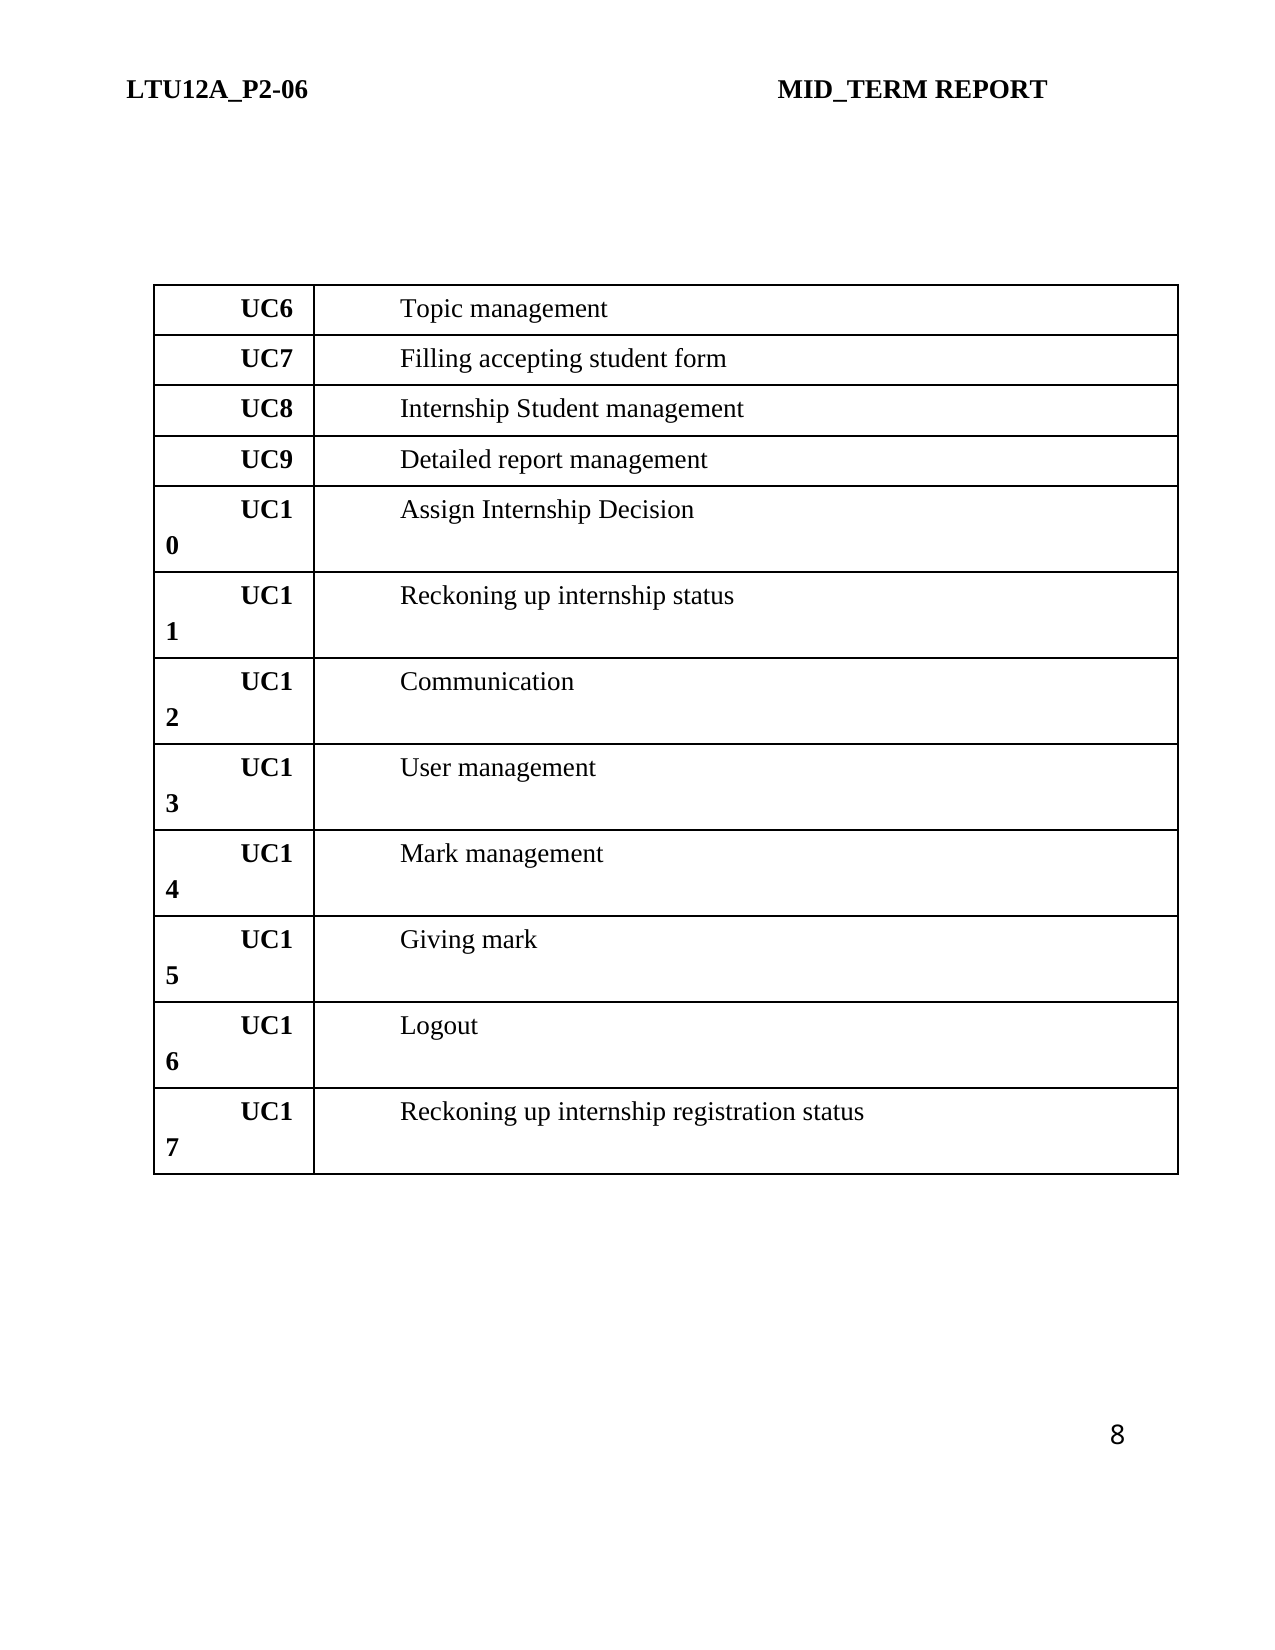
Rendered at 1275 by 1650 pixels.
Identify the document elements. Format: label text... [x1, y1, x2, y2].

table_cell Reckoning up internship registration status [315, 1089, 1177, 1173]
table_cell UC13 [155, 745, 313, 829]
table_cell Giving mark [315, 917, 1177, 1001]
table_cell Communication [315, 659, 1177, 743]
table_cell UC8 [155, 386, 313, 434]
table_cell UC12 [155, 659, 313, 743]
table_cell UC17 [155, 1089, 313, 1173]
table_cell Filling accepting student form [315, 336, 1177, 384]
table_cell Topic management [315, 286, 1177, 334]
table_cell UC7 [155, 336, 313, 384]
table_cell User management [315, 745, 1177, 829]
table_cell Assign Internship Decision [315, 487, 1177, 571]
table_cell Logout [315, 1003, 1177, 1087]
table_cell UC10 [155, 487, 313, 571]
table_cell UC14 [155, 831, 313, 915]
table_cell UC9 [155, 437, 313, 485]
table_cell UC16 [155, 1003, 313, 1087]
table_cell Mark management [315, 831, 1177, 915]
table_cell Detailed report management [315, 437, 1177, 485]
table_cell Internship Student management [315, 386, 1177, 434]
table_cell UC15 [155, 917, 313, 1001]
table_cell Reckoning up internship status [315, 573, 1177, 657]
table_cell UC11 [155, 573, 313, 657]
table_cell UC6 [155, 286, 313, 334]
